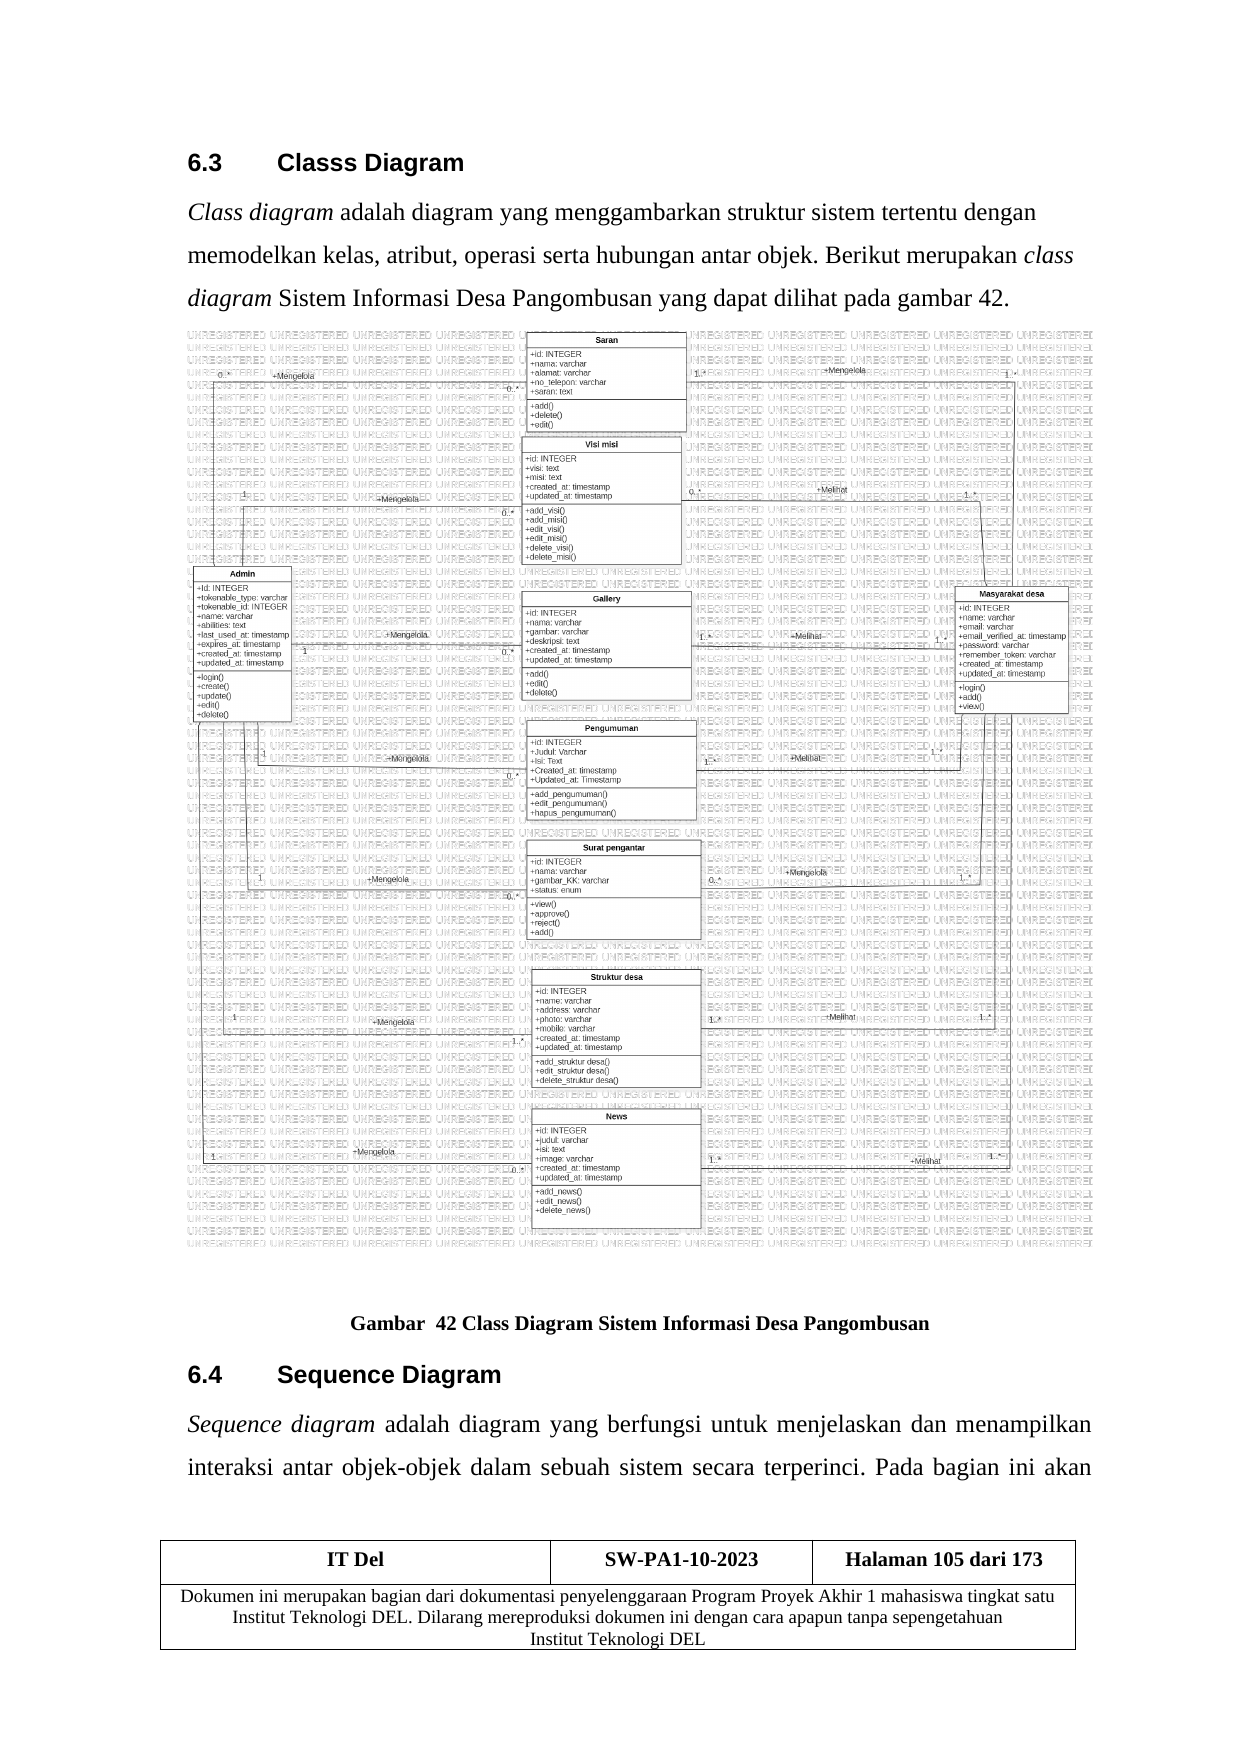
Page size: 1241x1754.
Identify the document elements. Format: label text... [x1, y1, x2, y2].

subtitle Sequence Diagram [187, 1359, 1092, 1388]
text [187, 1409, 1092, 1481]
text Class diagram adalah diagram yang menggambarkan struktur sistem tertentu dengan memodelkan kelas, atribut, operasi serta hubungan antar objek. Berikut merupakan class diagram Sistem Informasi Desa Pangombusan yang dapat dilihat pada gambar 42. [187, 197, 1092, 312]
text Gambar 42 Class Diagram Sistem Informasi Desa Pangombusan [187, 1311, 1092, 1334]
subtitle Classs Diagram [187, 148, 1092, 176]
picture [187, 326, 1093, 1253]
